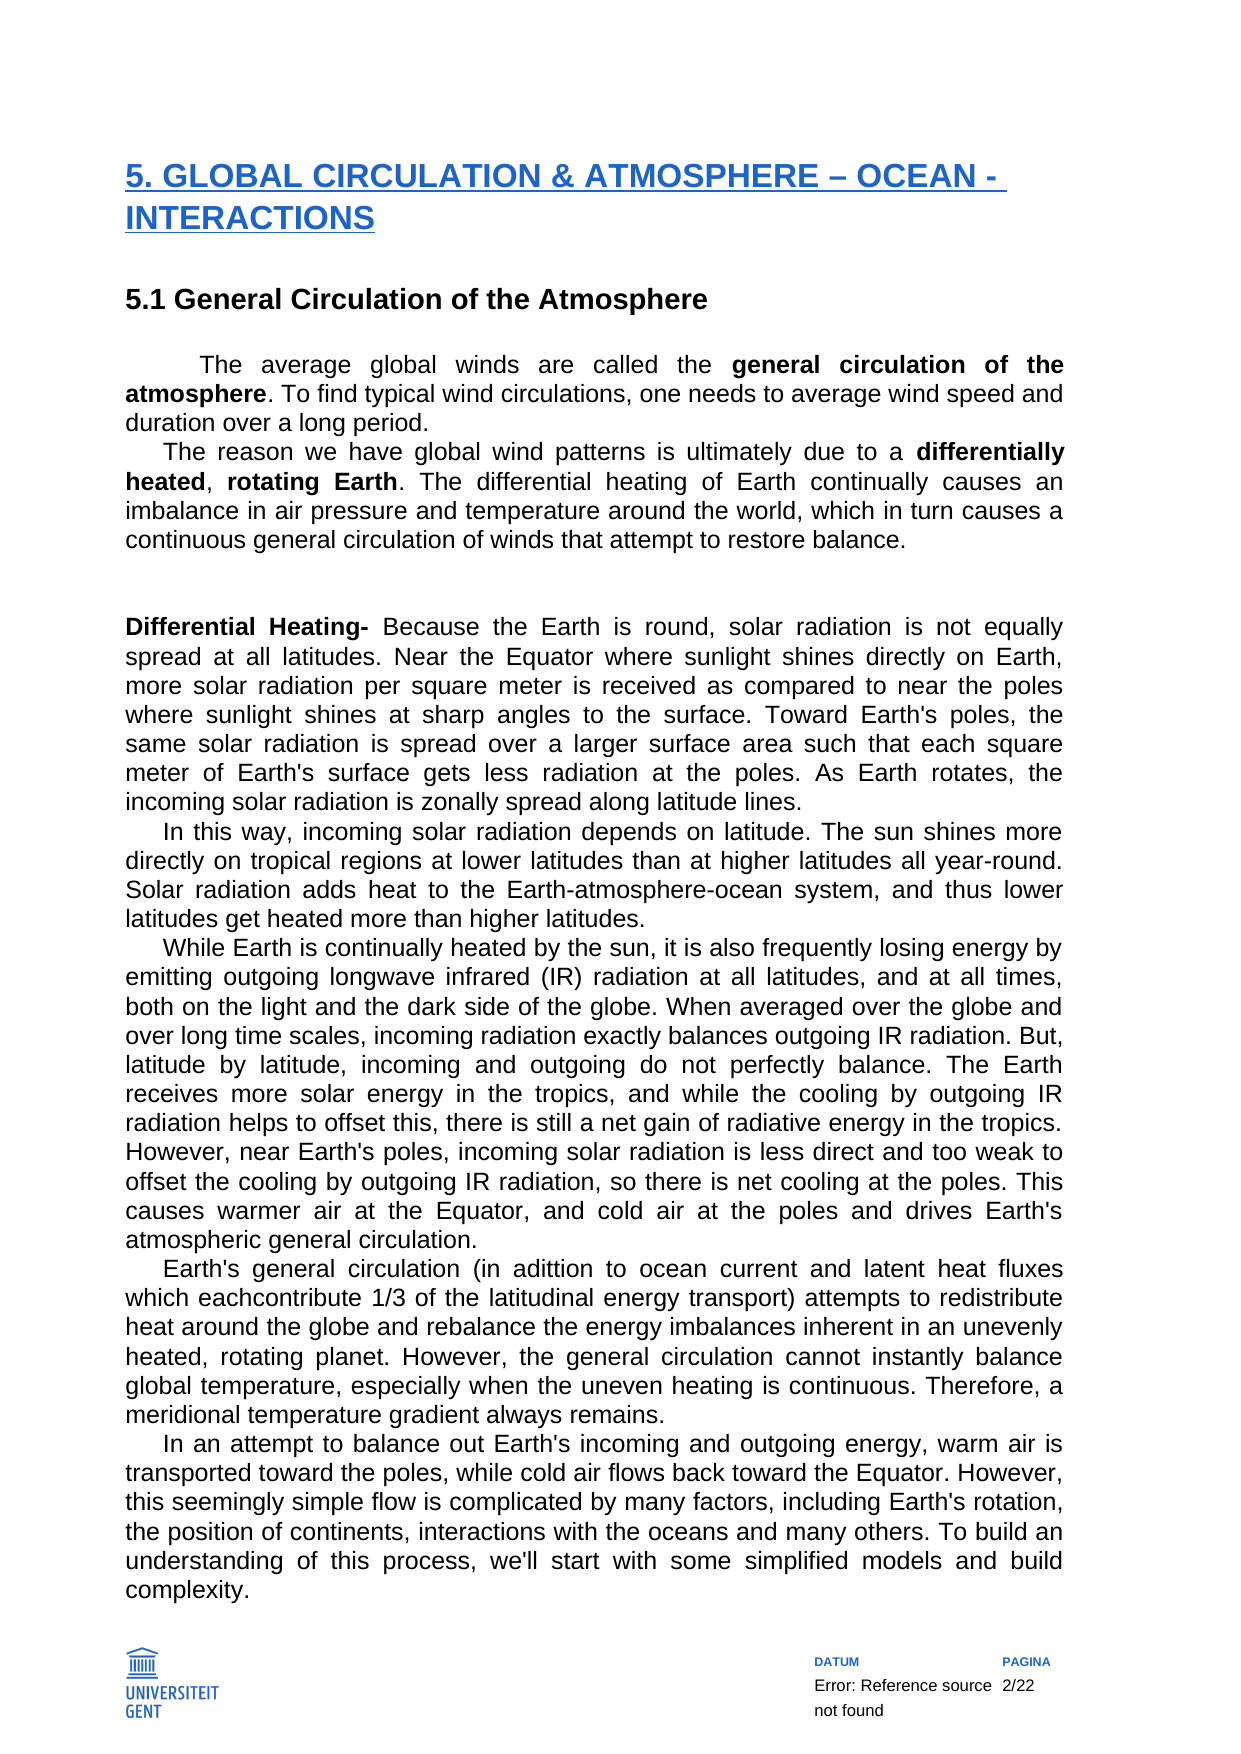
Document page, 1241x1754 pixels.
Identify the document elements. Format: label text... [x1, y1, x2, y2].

text While Earth is continually heated by the sun, it is also frequently losing energy by emitting outgoing longwave infrared (IR) radiation at all latitudes, and at all times, both on the light and the dark side of the globe. When averaged over the globe and over long time scales, incoming radiation exactly balances outgoing IR radiation. But, latitude by latitude, incoming and outgoing do not perfectly balance. The Earth receives more solar energy in the tropics, and while the cooling by outgoing IR radiation helps to offset this, there is still a net gain of radiative energy in the tropics. However, near Earth's poles, incoming solar radiation is less direct and too weak to offset the cooling by outgoing IR radiation, so there is net cooling at the poles. This causes warmer air at the Equator, and cold air at the poles and drives Earth's atmospheric general circulation. [125, 933, 1065, 1254]
subtitle 5. Global circulation & Atmosphere – ocean - Interactions [125, 153, 1065, 237]
text Earth's general circulation (in adittion to ocean current and latent heat fluxes which eachcontribute 1/3 of the latitudinal energy transport) attempts to redistribute heat around the globe and rebalance the energy imbalances inherent in an unevenly heated, rotating planet. However, the general circulation cannot instantly balance global temperature, especially when the uneven heating is continuous. Therefore, a meridional temperature gradient always remains. [125, 1254, 1065, 1429]
picture [95, 1623, 252, 1749]
text The reason we have global wind patterns is ultimately due to a differentially heated, rotating Earth. The differential heating of Earth continually causes an imbalance in air pressure and temperature around the world, which in turn causes a continuous general circulation of winds that attempt to restore balance. [125, 437, 1065, 554]
text In an attempt to balance out Earth's incoming and outgoing energy, warm air is transported toward the poles, while cold air flows back toward the Equator. However, this seemingly simple flow is complicated by many factors, including Earth's rotation, the position of continents, interactions with the oceans and many others. To build an understanding of this process, we'll start with some simplified models and build complexity. [125, 1429, 1065, 1604]
text Differential Heating- Because the Earth is round, solar radiation is not equally spread at all latitudes. Near the Equator where sunlight shines directly on Earth, more solar radiation per square meter is received as compared to near the poles where sunlight shines at sharp angles to the surface. Toward Earth's poles, the same solar radiation is spread over a larger surface area such that each square meter of Earth's surface gets less radiation at the poles. As Earth rotates, the incoming solar radiation is zonally spread along latitude lines. [125, 612, 1065, 816]
text In this way, incoming solar radiation depends on latitude. The sun shines more directly on tropical regions at lower latitudes than at higher latitudes all year-round. Solar radiation adds heat to the Earth-atmosphere-ocean system, and thus lower latitudes get heated more than higher latitudes. [125, 816, 1065, 933]
text 5.1 General Circulation of the Atmosphere [125, 282, 1065, 316]
text The average global winds are called the general circulation of the atmosphere. To find typical wind circulations, one needs to average wind speed and duration over a long period. [125, 349, 1065, 437]
